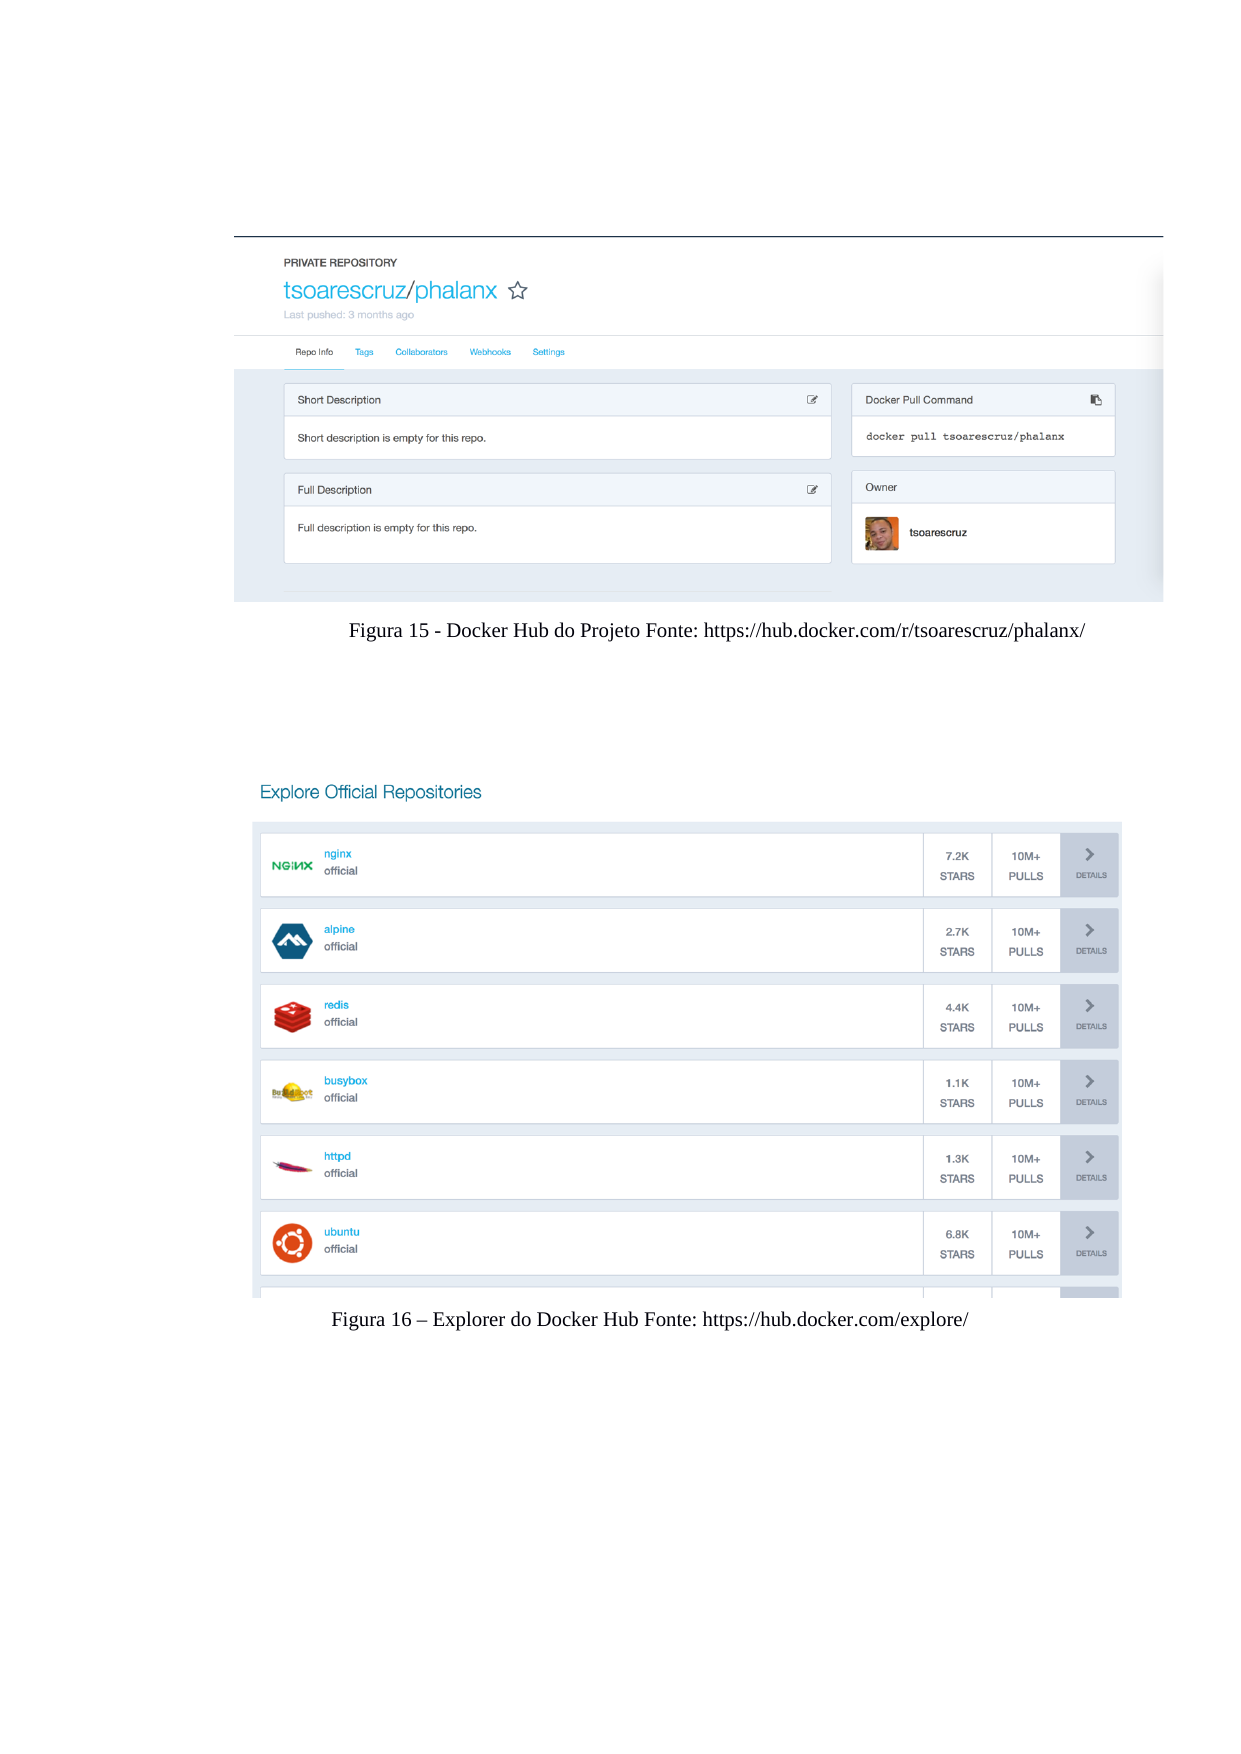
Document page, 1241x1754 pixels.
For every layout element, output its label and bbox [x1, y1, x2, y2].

picture [252, 762, 1122, 1298]
picture [234, 236, 1164, 602]
